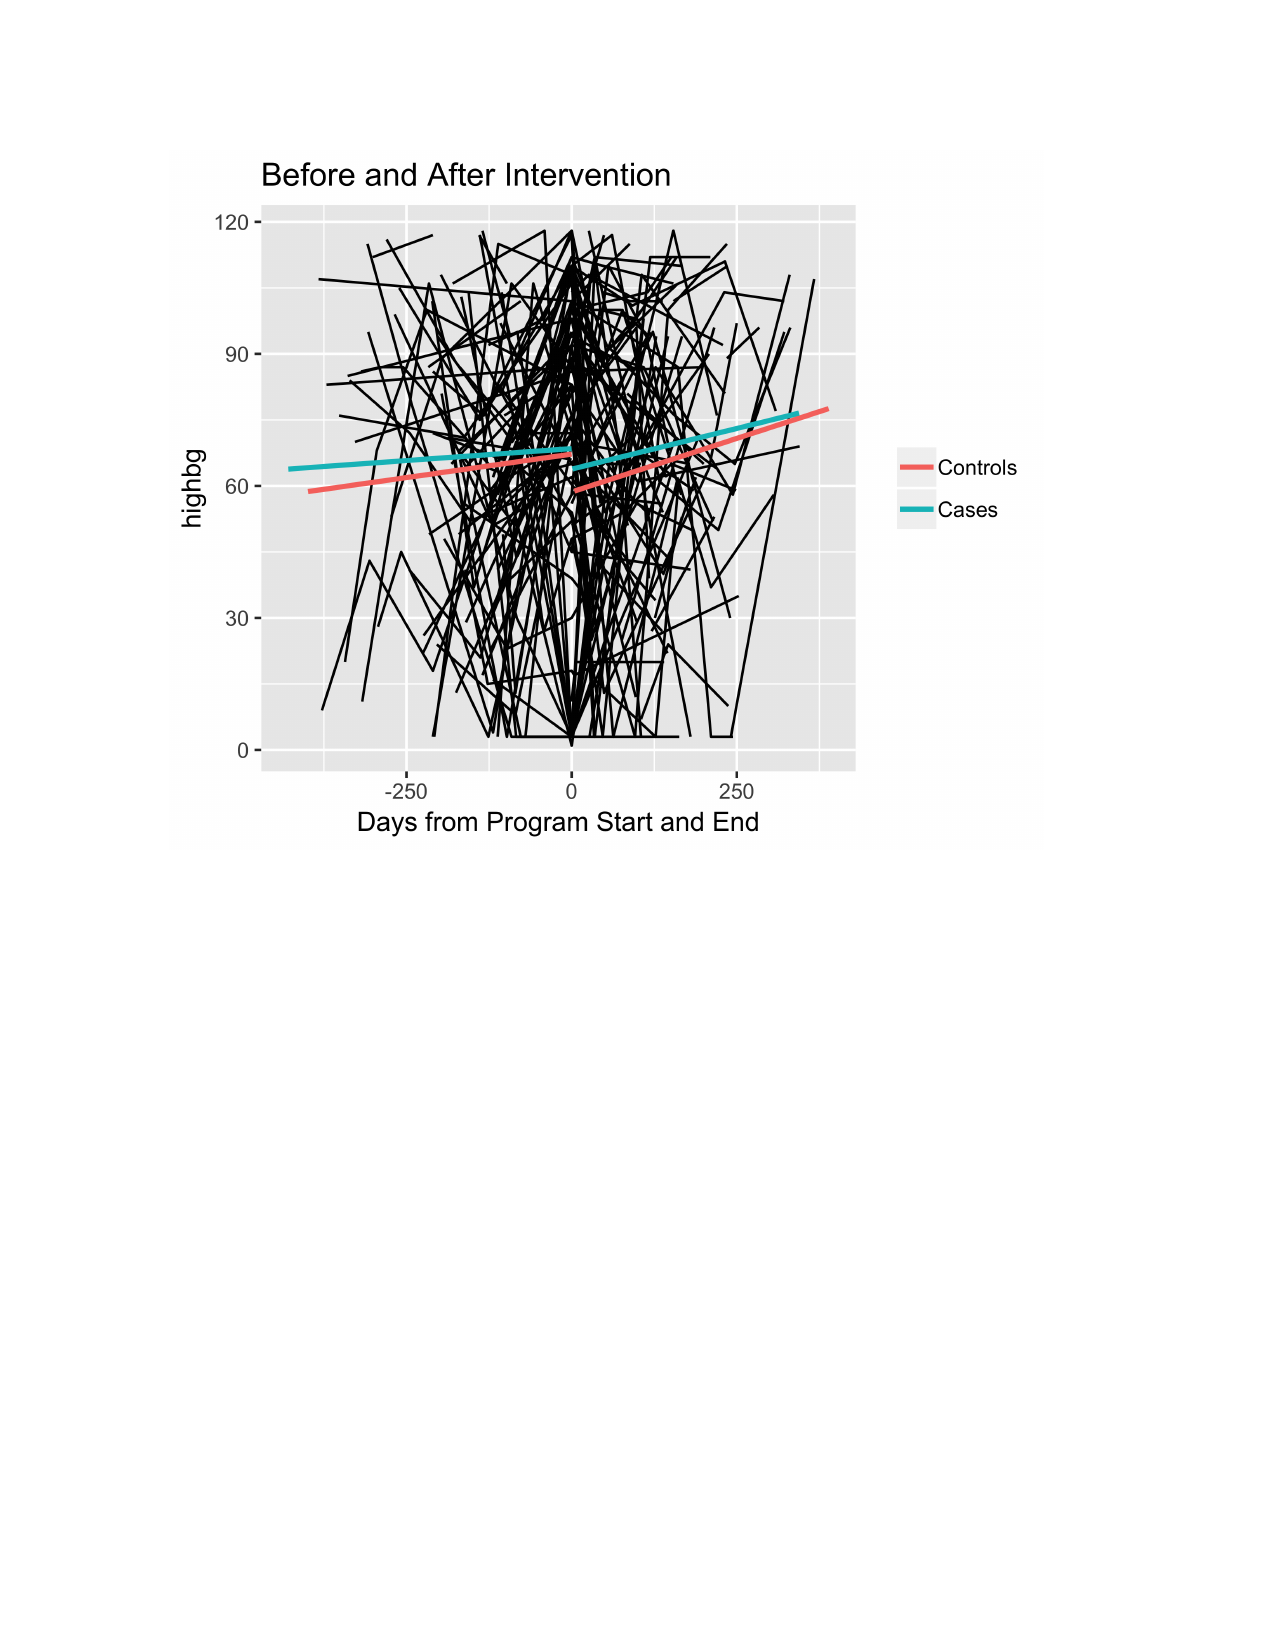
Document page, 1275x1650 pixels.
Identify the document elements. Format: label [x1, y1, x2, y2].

picture [168, 150, 1044, 850]
